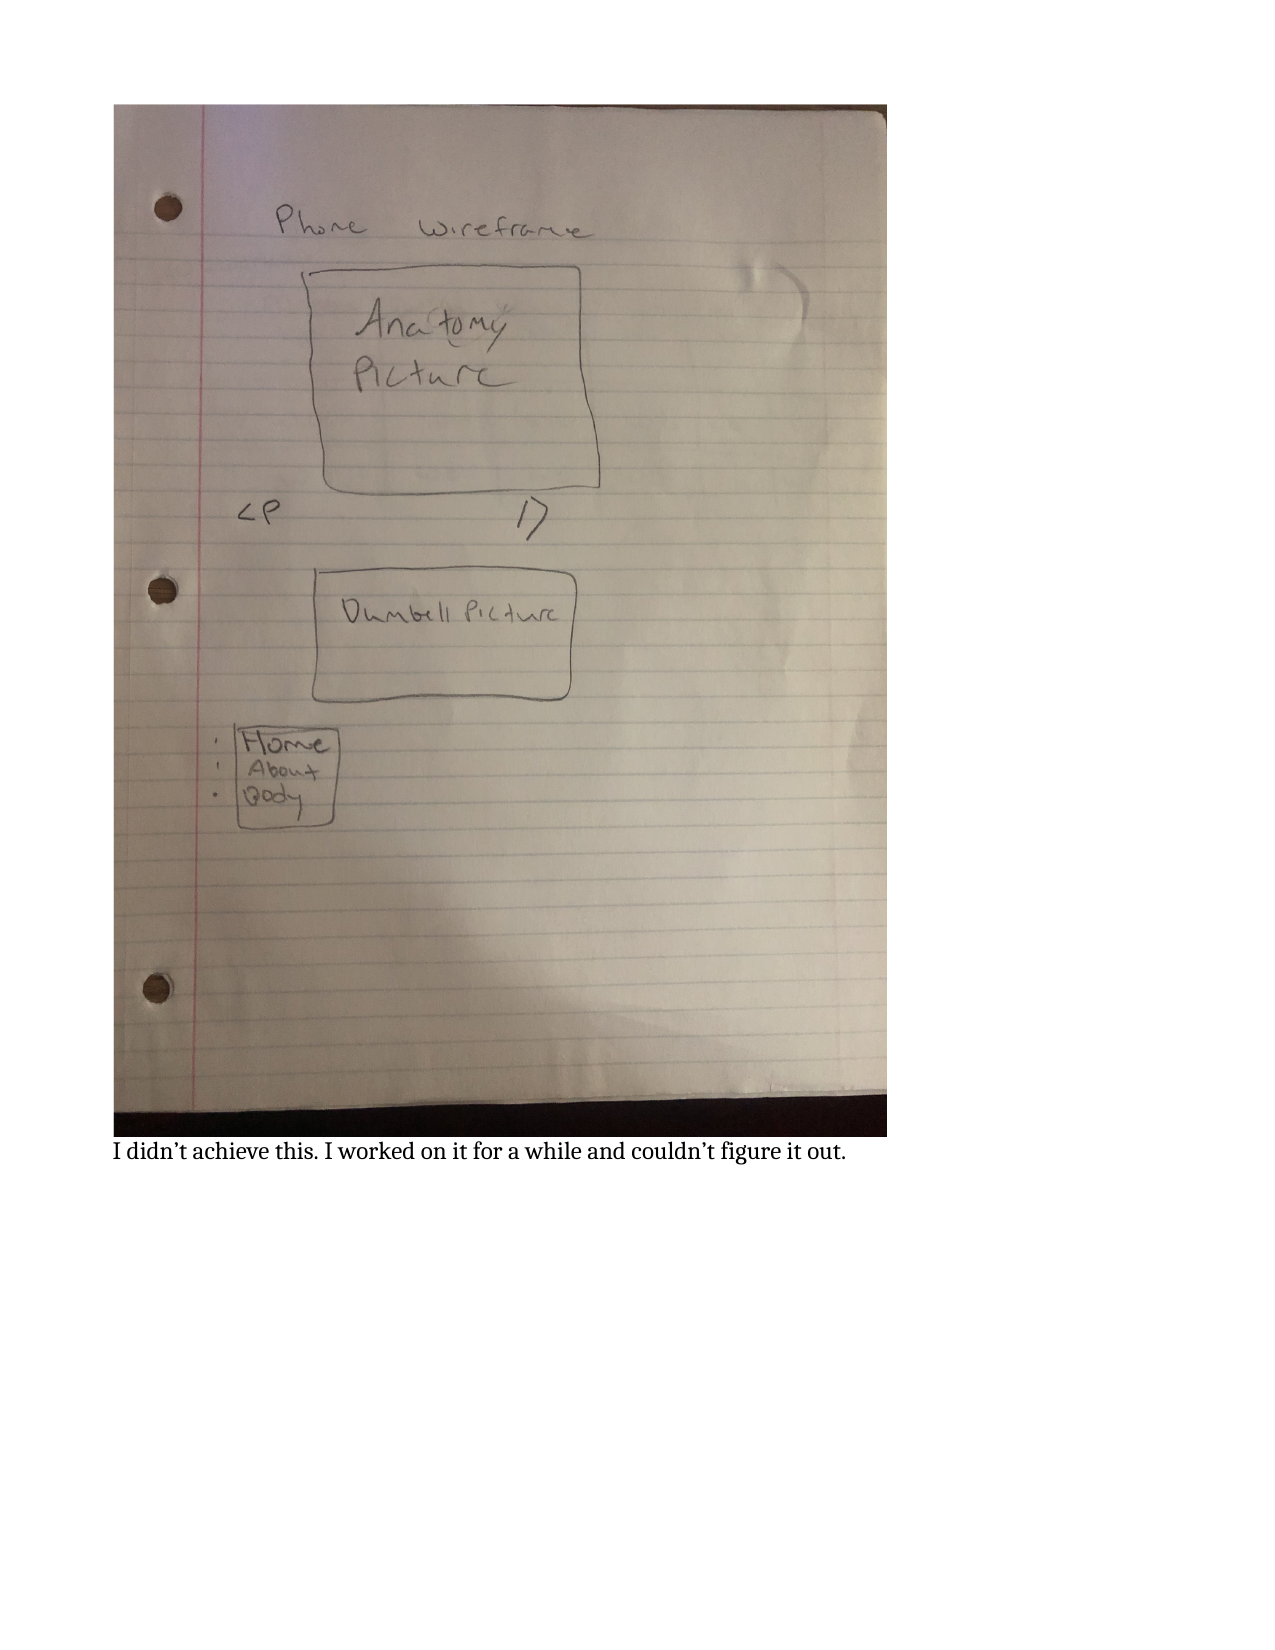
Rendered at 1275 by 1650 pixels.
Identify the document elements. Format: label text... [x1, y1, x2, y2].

text I didn’t achieve this. I worked on it for a while and couldn’t figure it out. [112, 1137, 1144, 1166]
picture [114, 106, 887, 1136]
